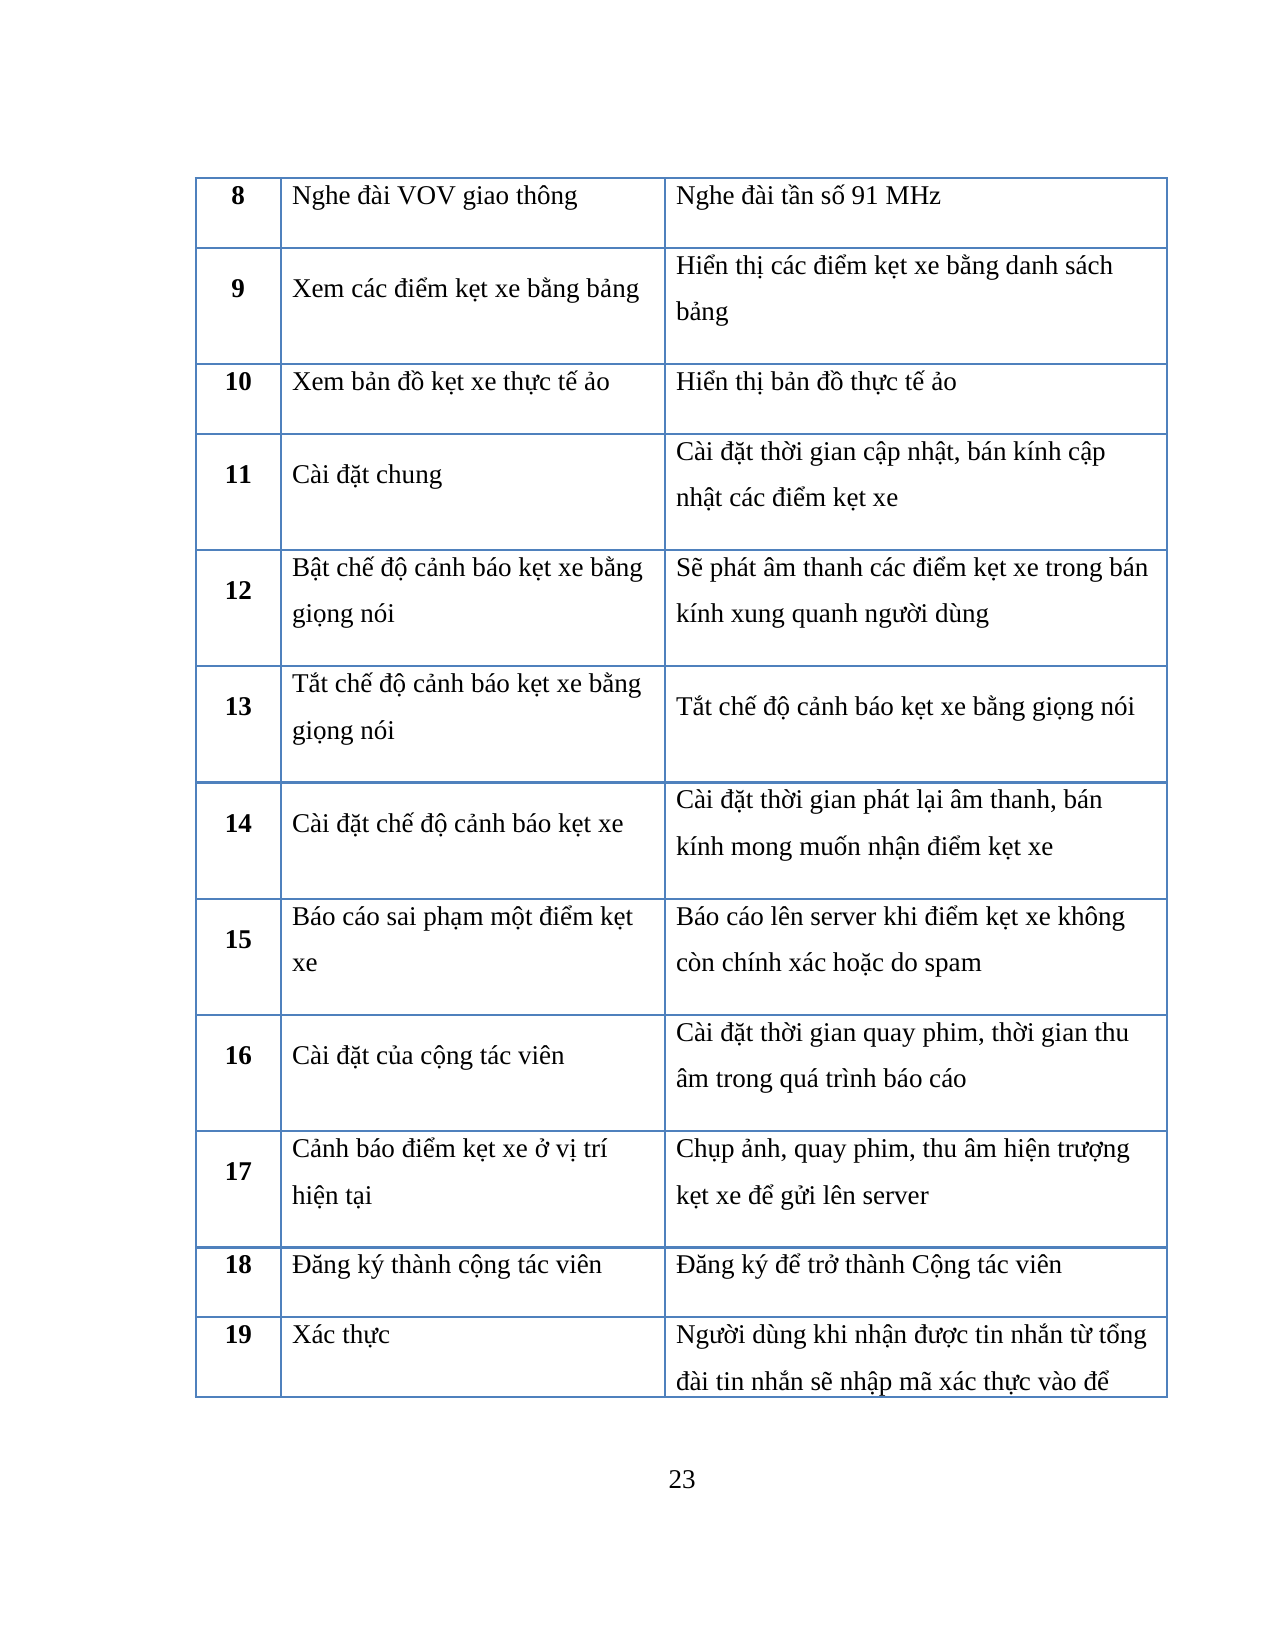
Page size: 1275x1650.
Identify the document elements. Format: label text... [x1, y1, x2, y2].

table_cell 12 [197, 551, 280, 665]
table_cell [666, 1318, 1166, 1396]
table_cell Cài đặt chế độ cảnh báo kẹt xe [282, 784, 664, 898]
table_cell Chụp ảnh, quay phim, thu âm hiện trượng kẹt xe để gửi lên server [666, 1132, 1166, 1246]
table_cell Đăng ký để trở thành Cộng tác viên [666, 1249, 1166, 1316]
table_cell Tắt chế độ cảnh báo kẹt xe bằng giọng nói [282, 667, 664, 781]
table_cell Bật chế độ cảnh báo kẹt xe bằng giọng nói [282, 551, 664, 665]
table_cell Hiển thị các điểm kẹt xe bằng danh sách bảng [666, 249, 1166, 363]
table_cell Cài đặt của cộng tác viên [282, 1016, 664, 1130]
table_cell Cài đặt thời gian cập nhật, bán kính cập nhật các điểm kẹt xe [666, 435, 1166, 549]
table_cell Nghe đài VOV giao thông [282, 179, 664, 247]
table_cell Cài đặt thời gian quay phim, thời gian thu âm trong quá trình báo cáo [666, 1016, 1166, 1130]
table_cell Tắt chế độ cảnh báo kẹt xe bằng giọng nói [666, 667, 1166, 781]
table_cell 18 [197, 1249, 280, 1316]
table_cell 17 [197, 1132, 280, 1246]
table_cell Đăng ký thành cộng tác viên [282, 1249, 664, 1316]
table_cell Cài đặt chung [282, 435, 664, 549]
table_cell Xem các điểm kẹt xe bằng bảng [282, 249, 664, 363]
table_cell 19 [197, 1318, 280, 1396]
table_cell Xem bản đồ kẹt xe thực tế ảo [282, 365, 664, 433]
table_cell 15 [197, 900, 280, 1014]
table_cell 10 [197, 365, 280, 433]
table_cell Báo cáo lên server khi điểm kẹt xe không còn chính xác hoặc do spam [666, 900, 1166, 1014]
table_cell Nghe đài tần số 91 MHz [666, 179, 1166, 247]
table_cell Cảnh báo điểm kẹt xe ở vị trí hiện tại [282, 1132, 664, 1246]
table_cell 16 [197, 1016, 280, 1130]
table_cell 11 [197, 435, 280, 549]
table_cell 9 [197, 249, 280, 363]
table_cell Hiển thị bản đồ thực tế ảo [666, 365, 1166, 433]
table_cell 14 [197, 784, 280, 898]
table_cell 13 [197, 667, 280, 781]
table_cell Xác thực [282, 1318, 664, 1396]
table_cell Sẽ phát âm thanh các điểm kẹt xe trong bán kính xung quanh người dùng [666, 551, 1166, 665]
table_cell Báo cáo sai phạm một điểm kẹt xe [282, 900, 664, 1014]
table_cell Cài đặt thời gian phát lại âm thanh, bán kính mong muốn nhận điểm kẹt xe [666, 784, 1166, 898]
table_cell 8 [197, 179, 280, 247]
